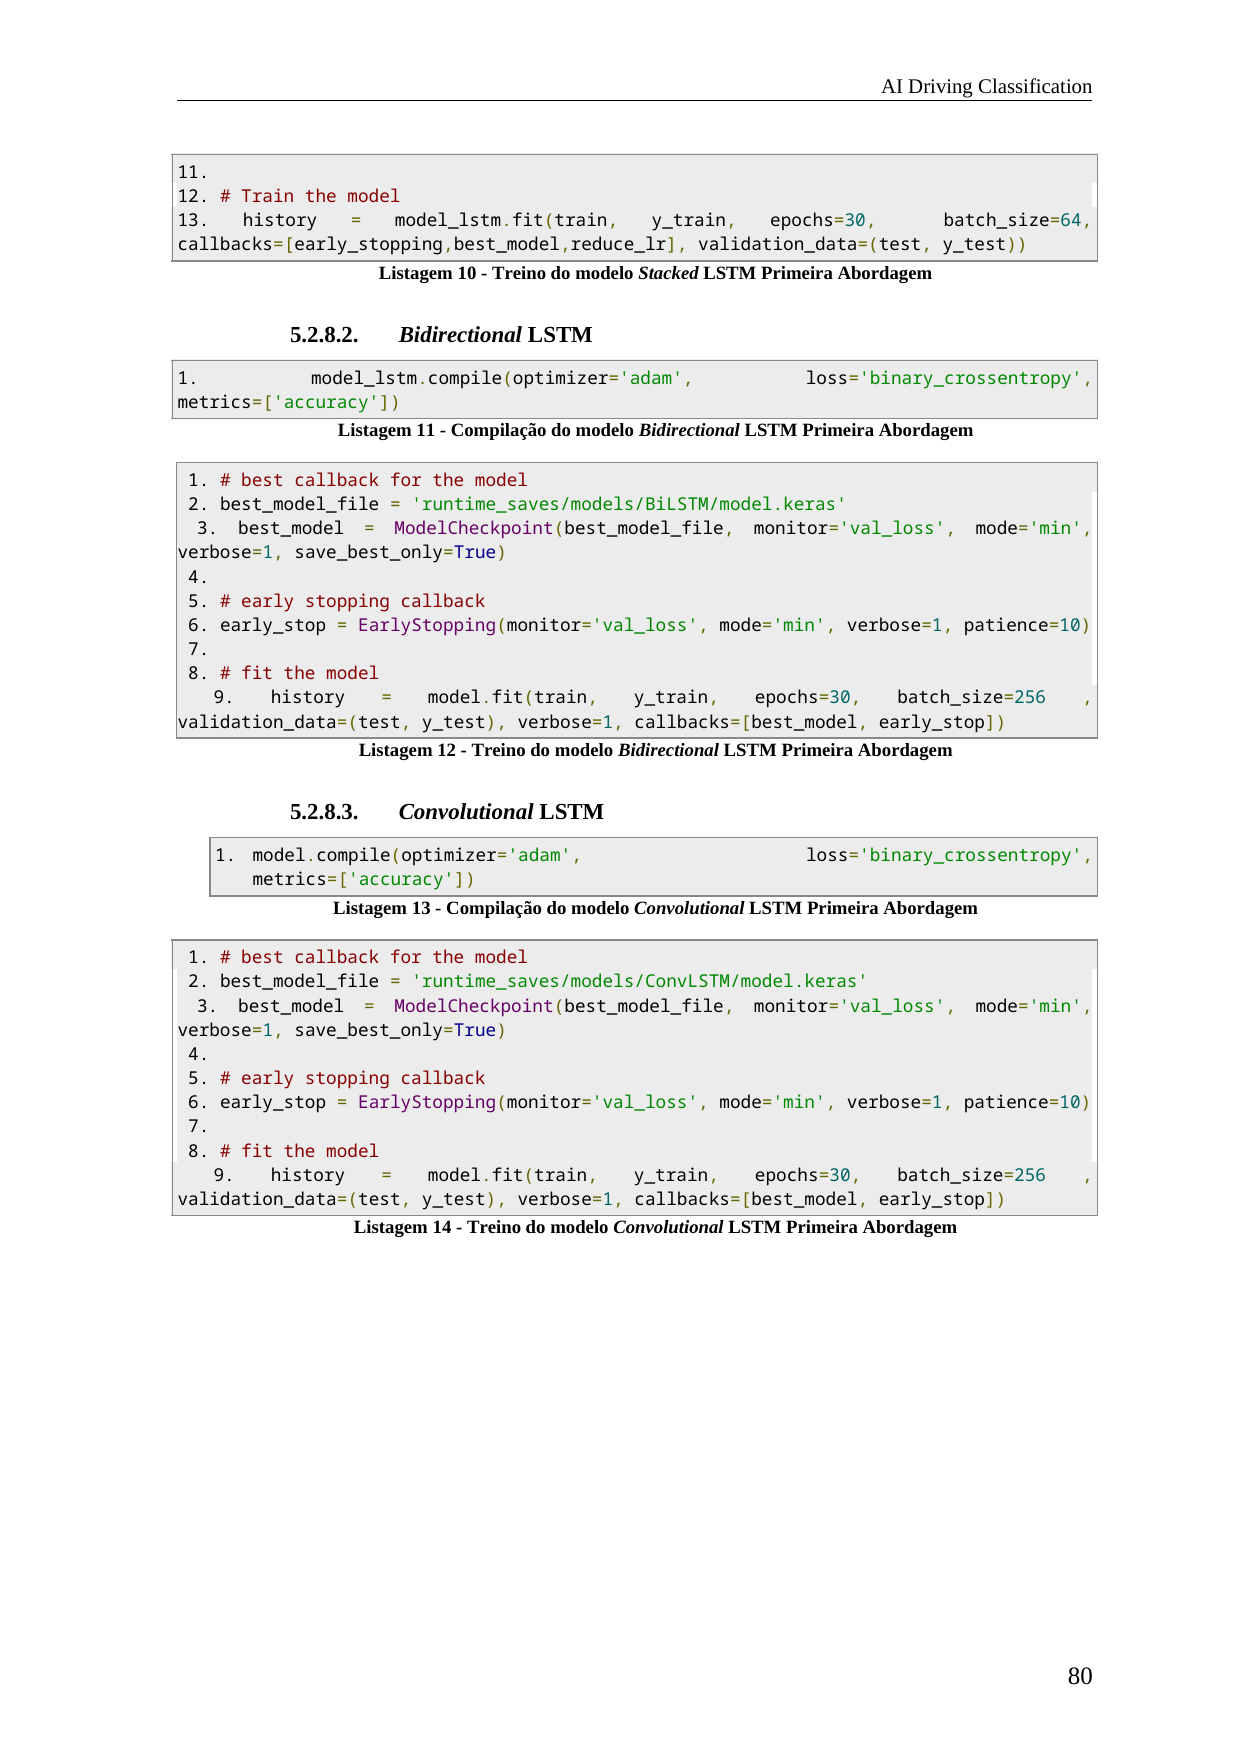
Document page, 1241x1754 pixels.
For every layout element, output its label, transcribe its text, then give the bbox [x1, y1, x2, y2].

text 1. # best callback for the model [177, 463, 1097, 492]
list model.compile(optimizer='adam', loss='binary_crossentropy', metrics=['accuracy']) [211, 838, 1097, 895]
text 11. [173, 155, 1097, 183]
text 4. [177, 564, 1092, 588]
text Listagem 11 - Compilação do modelo Bidirectional LSTM Primeira Abordagem [177, 419, 1092, 441]
text 12. # Train the model [177, 183, 1092, 202]
text 13. history = model_lstm.fit(train, y_train, epochs=30, batch_size=64, callbacks=[early_stopping,best_model,reduce_lr], validation_data=(test, y_test)) [173, 202, 1097, 260]
text 7. [177, 637, 1092, 661]
text 8. # fit the model [177, 661, 1092, 679]
text 7. [177, 1114, 1092, 1138]
text 5. # early stopping callback [177, 1066, 1092, 1090]
text 6. early_stop = EarlyStopping(monitor='val_loss', mode='min', verbose=1, patience=10) [177, 612, 1092, 637]
text Listagem 12 - Treino do modelo Bidirectional LSTM Primeira Abordagem [177, 739, 1092, 761]
text 5. # early stopping callback [177, 588, 1092, 612]
text 8. # fit the model [177, 1138, 1092, 1157]
text 9. history = model.fit(train, y_train, epochs=30, batch_size=256 , validation_data=(test, y_test), verbose=1, callbacks=[best_model, early_stop]) [177, 679, 1097, 737]
text Listagem 10 - Treino do modelo Stacked LSTM Primeira Abordagem [177, 262, 1092, 283]
text 4. [177, 1041, 1092, 1066]
text 3. best_model = ModelCheckpoint(best_model_file, monitor='val_loss', mode='min', verbose=1, save_best_only=True) [177, 516, 1092, 564]
text 6. early_stop = EarlyStopping(monitor='val_loss', mode='min', verbose=1, patience=10) [177, 1090, 1092, 1114]
text 2. best_model_file = 'runtime_saves/models/ConvLSTM/model.keras' [177, 969, 1092, 993]
text 1. # best callback for the model [173, 941, 1097, 969]
text Listagem 14 - Treino do modelo Convolutional LSTM Primeira Abordagem [177, 1216, 1092, 1238]
subtitle Convolutional LSTM [290, 798, 1092, 824]
subtitle Bidirectional LSTM [290, 321, 1092, 347]
text Listagem 13 - Compilação do modelo Convolutional LSTM Primeira Abordagem [177, 897, 1092, 918]
text 1. model_lstm.compile(optimizer='adam', loss='binary_crossentropy', metrics=['accuracy']) [173, 361, 1097, 418]
text 2. best_model_file = 'runtime_saves/models/BiLSTM/model.keras' [177, 492, 1092, 516]
text 9. history = model.fit(train, y_train, epochs=30, batch_size=256 , validation_data=(test, y_test), verbose=1, callbacks=[best_model, early_stop]) [173, 1157, 1097, 1215]
text 3. best_model = ModelCheckpoint(best_model_file, monitor='val_loss', mode='min', verbose=1, save_best_only=True) [177, 993, 1092, 1041]
